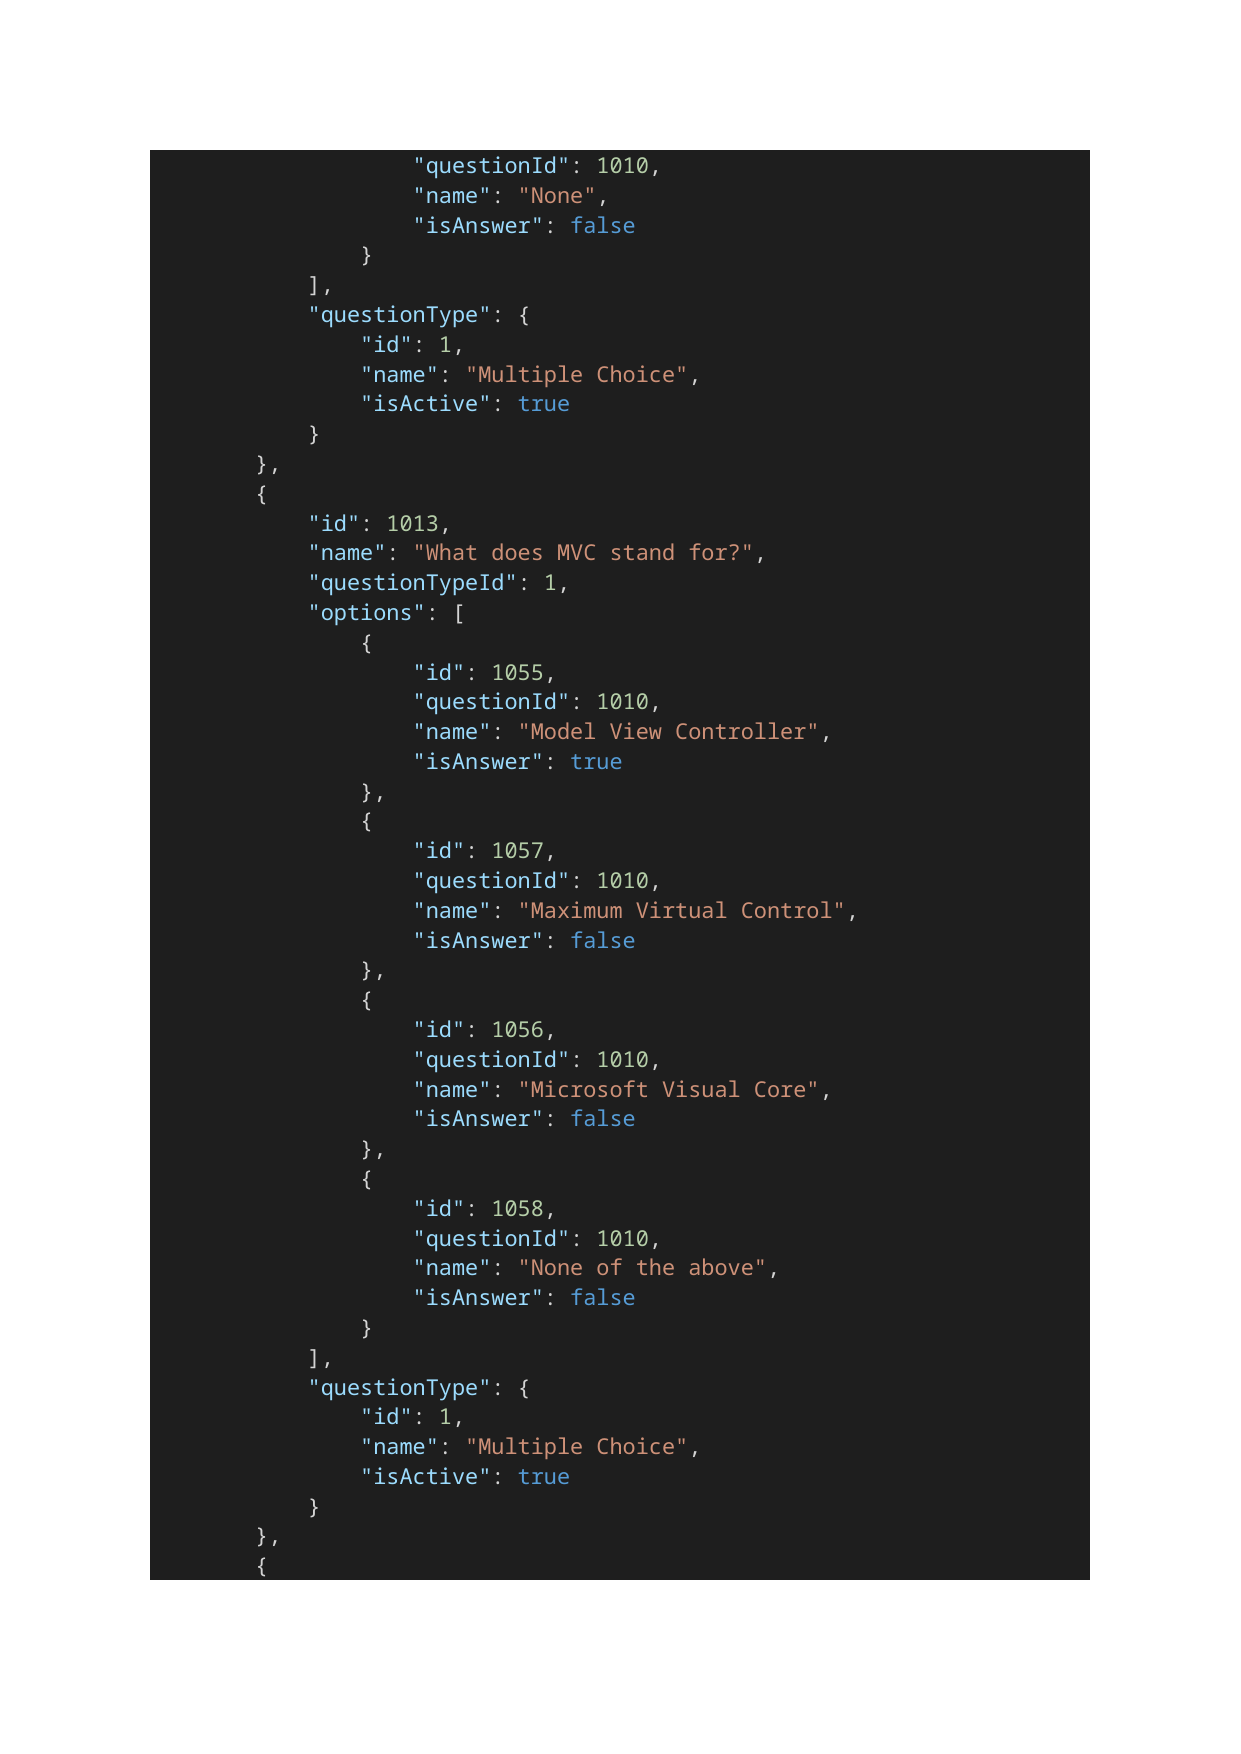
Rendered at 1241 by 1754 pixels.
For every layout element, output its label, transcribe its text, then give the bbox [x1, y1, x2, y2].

text }, [150, 448, 1090, 478]
text }, [150, 1520, 1090, 1550]
text "name": "None of the above", [150, 1252, 1090, 1282]
text { [150, 984, 1090, 1014]
text "id": 1013, [150, 507, 1090, 537]
text "questionId": 1010, [150, 865, 1090, 895]
text "id": 1058, [150, 1193, 1090, 1222]
text "id": 1, [150, 1401, 1090, 1431]
text ], [150, 269, 1090, 299]
text "name": "None", [150, 180, 1090, 209]
text "isAnswer": false [150, 1282, 1090, 1312]
text "isAnswer": false [150, 209, 1090, 239]
text "isAnswer": false [150, 1103, 1090, 1133]
text "name": "What does MVC stand for?", [150, 537, 1090, 567]
text "name": "Multiple Choice", [150, 1431, 1090, 1461]
text "isAnswer": true [150, 746, 1090, 776]
text "name": "Multiple Choice", [150, 358, 1090, 388]
text "questionId": 1010, [150, 1222, 1090, 1252]
text }, [150, 1133, 1090, 1163]
text } [150, 1312, 1090, 1342]
text "questionId": 1010, [150, 150, 1090, 180]
text { [150, 1163, 1090, 1193]
text { [150, 478, 1090, 507]
text "isActive": true [150, 1461, 1090, 1491]
text "id": 1, [150, 329, 1090, 358]
text "questionType": { [150, 299, 1090, 329]
text "id": 1055, [150, 656, 1090, 686]
text "questionId": 1010, [150, 686, 1090, 716]
text } [150, 1491, 1090, 1520]
text { [150, 627, 1090, 656]
text "name": "Model View Controller", [150, 716, 1090, 746]
text "name": "Maximum Virtual Control", [150, 895, 1090, 924]
text }, [150, 776, 1090, 805]
text ], [150, 1342, 1090, 1371]
text "isAnswer": false [150, 924, 1090, 954]
text "name": "Microsoft Visual Core", [150, 1073, 1090, 1103]
text "questionId": 1010, [150, 1044, 1090, 1073]
text "id": 1056, [150, 1014, 1090, 1044]
text { [150, 805, 1090, 835]
text { [150, 1550, 1090, 1580]
text } [150, 239, 1090, 269]
text "questionType": { [150, 1371, 1090, 1401]
text "options": [ [150, 597, 1090, 627]
text }, [150, 954, 1090, 984]
text "id": 1057, [150, 835, 1090, 865]
text } [150, 418, 1090, 448]
text "isActive": true [150, 388, 1090, 418]
text "questionTypeId": 1, [150, 567, 1090, 597]
